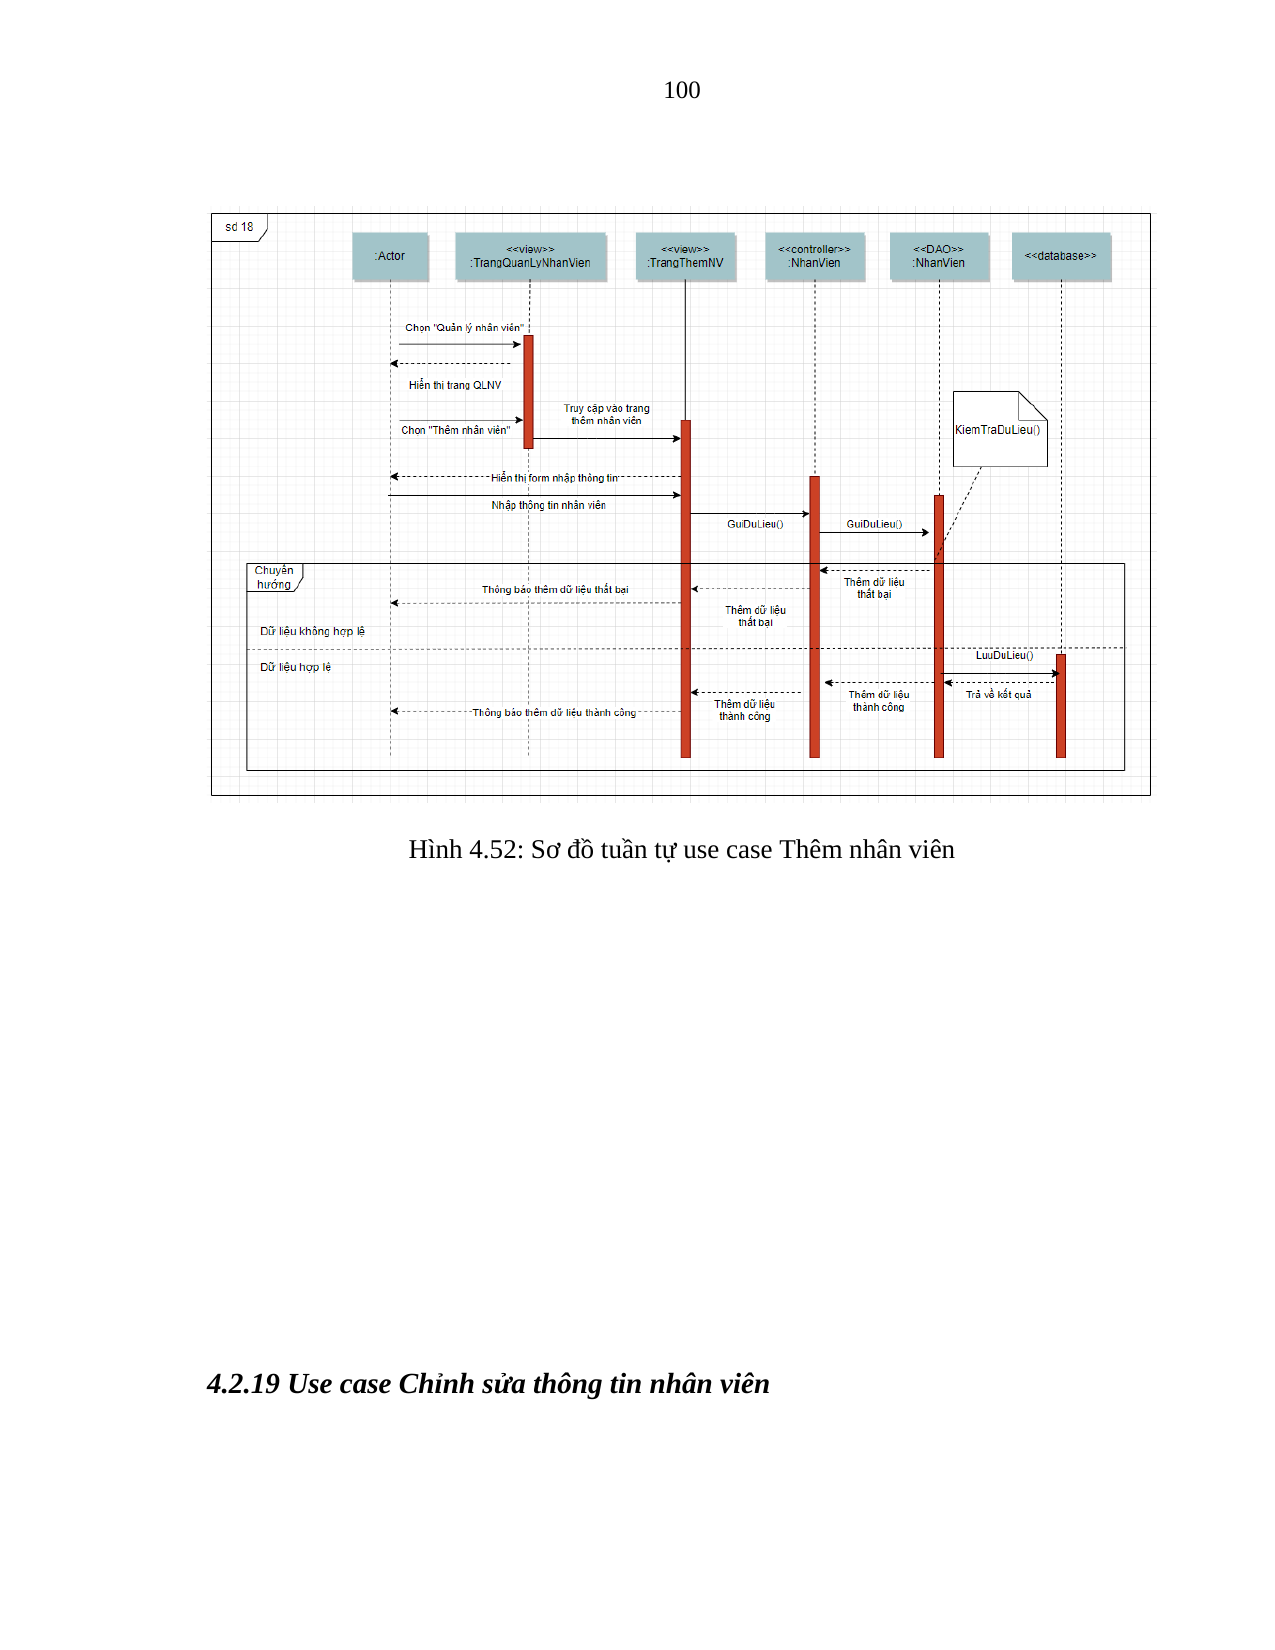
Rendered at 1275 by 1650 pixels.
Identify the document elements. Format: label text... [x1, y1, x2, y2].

picture [206, 206, 1157, 803]
text 4.2.19 Use case Chỉnh sửa thông tin nhân viên [207, 1366, 1157, 1399]
text Hình 4.52: Sơ đồ tuần tự use case Thêm nhân viên [207, 834, 1157, 865]
